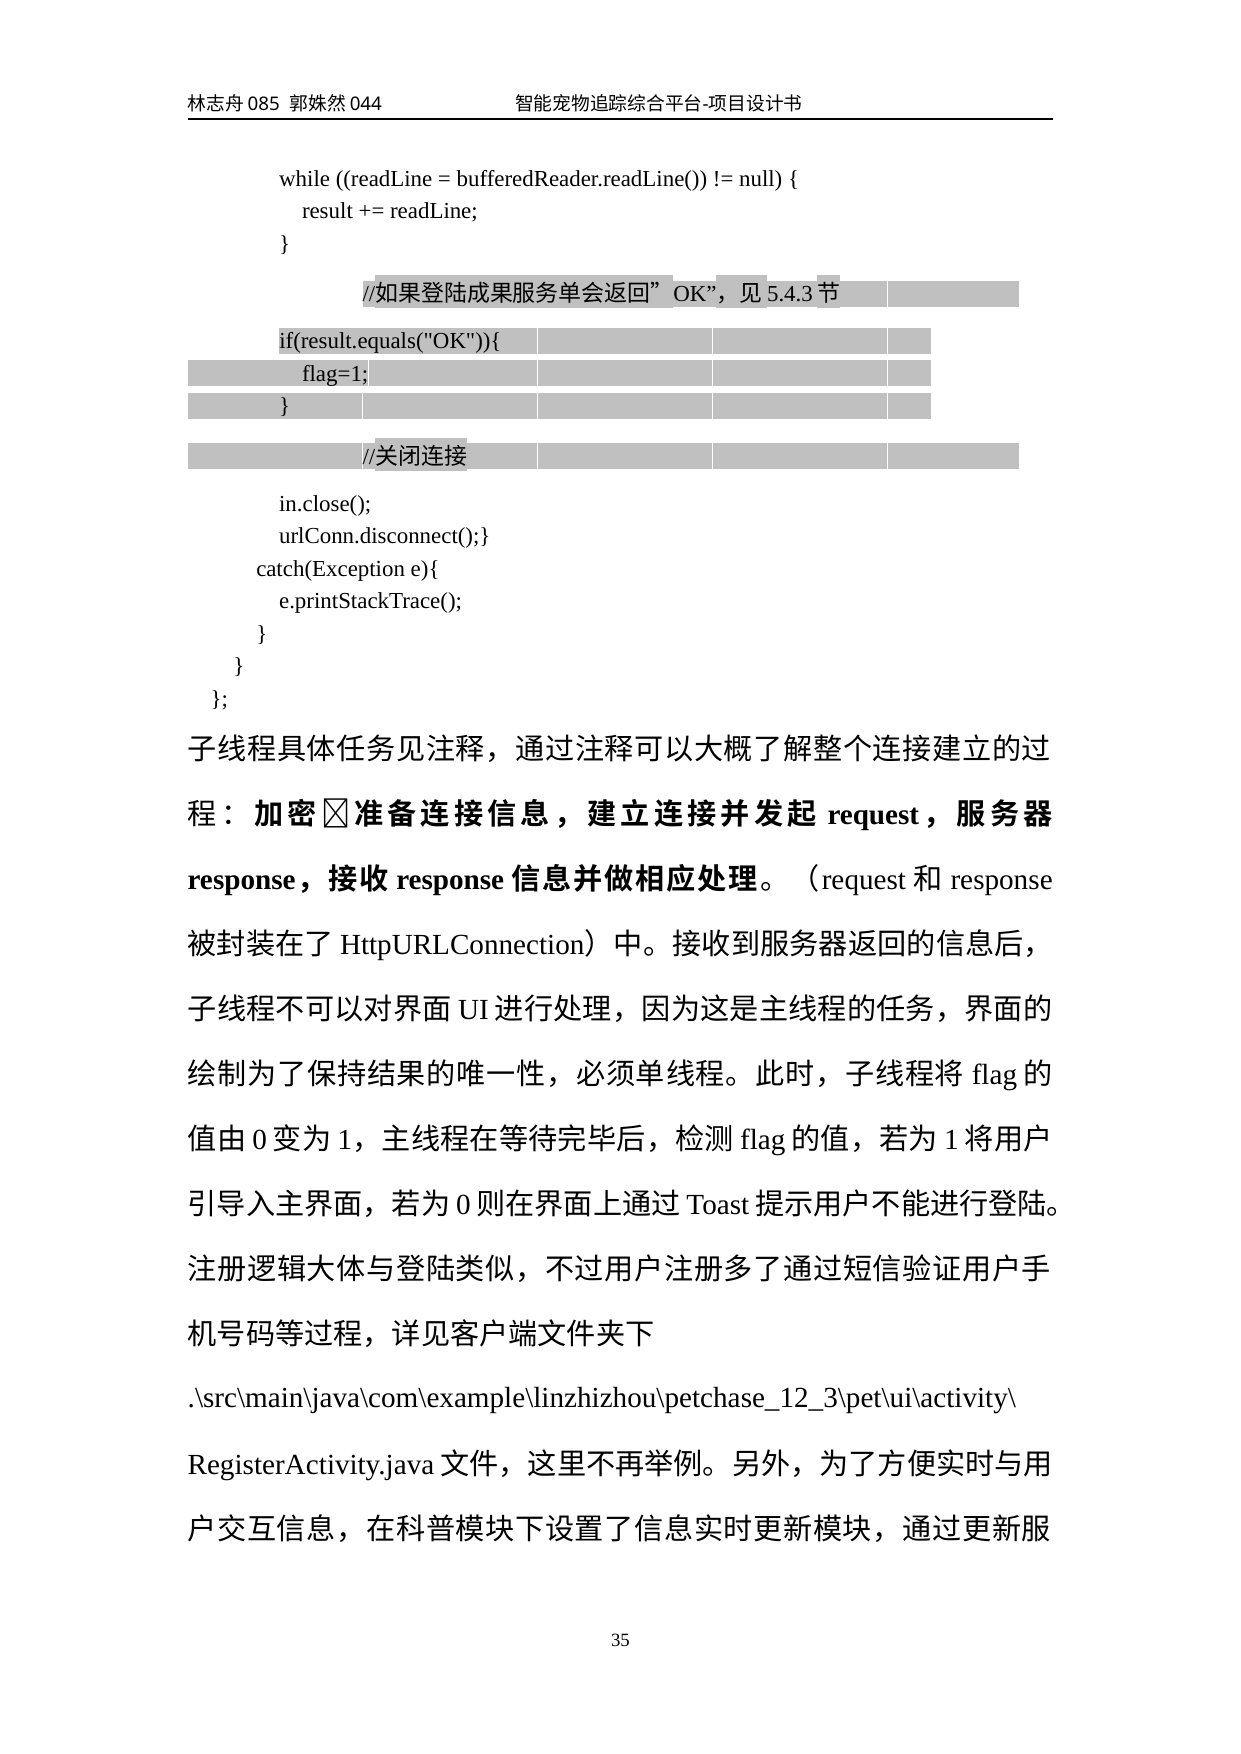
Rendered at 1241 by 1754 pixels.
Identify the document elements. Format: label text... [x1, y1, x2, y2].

text flag=1; [187, 357, 1053, 389]
text 注册逻辑大体与登陆类似，不过用户注册多了通过短信验证用户手机号码等过程，详见客户端文件夹下 [187, 1234, 1053, 1364]
text e.printStackTrace(); [187, 584, 1053, 617]
text if(result.equals("OK")){ [187, 324, 1053, 357]
text } [187, 649, 1053, 682]
text } [187, 617, 1053, 649]
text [187, 1364, 1053, 1559]
text catch(Exception e){ [187, 552, 1053, 584]
text in.close(); [187, 487, 1053, 519]
text urlConn.disconnect();} [187, 519, 1053, 552]
text while ((readLine = bufferedReader.readLine()) != null) { [187, 162, 1053, 194]
text }; [187, 682, 1053, 714]
text //关闭连接 [187, 422, 1053, 487]
text } [187, 227, 1053, 259]
text //如果登陆成果服务单会返回”OK”，见5.4.3节 [319, 259, 1053, 324]
text 子线程具体任务见注释，通过注释可以大概了解整个连接建立的过程：加密准备连接信息，建立连接并发起request，服务器response，接收response信息并做相应处理。（request和response被封装在了HttpURLConnection）中。接收到服务器返回的信息后，子线程不可以对界面UI进行处理，因为这是主线程的任务，界面的绘制为了保持结果的唯一性，必须单线程。此时，子线程将flag的值由0变为1，主线程在等待完毕后，检测flag的值，若为1将用户引导入主界面，若为0则在界面上通过Toast提示用户不能进行登陆。 [187, 714, 1053, 1234]
text result += readLine; [187, 194, 1053, 227]
text } [187, 389, 1053, 422]
